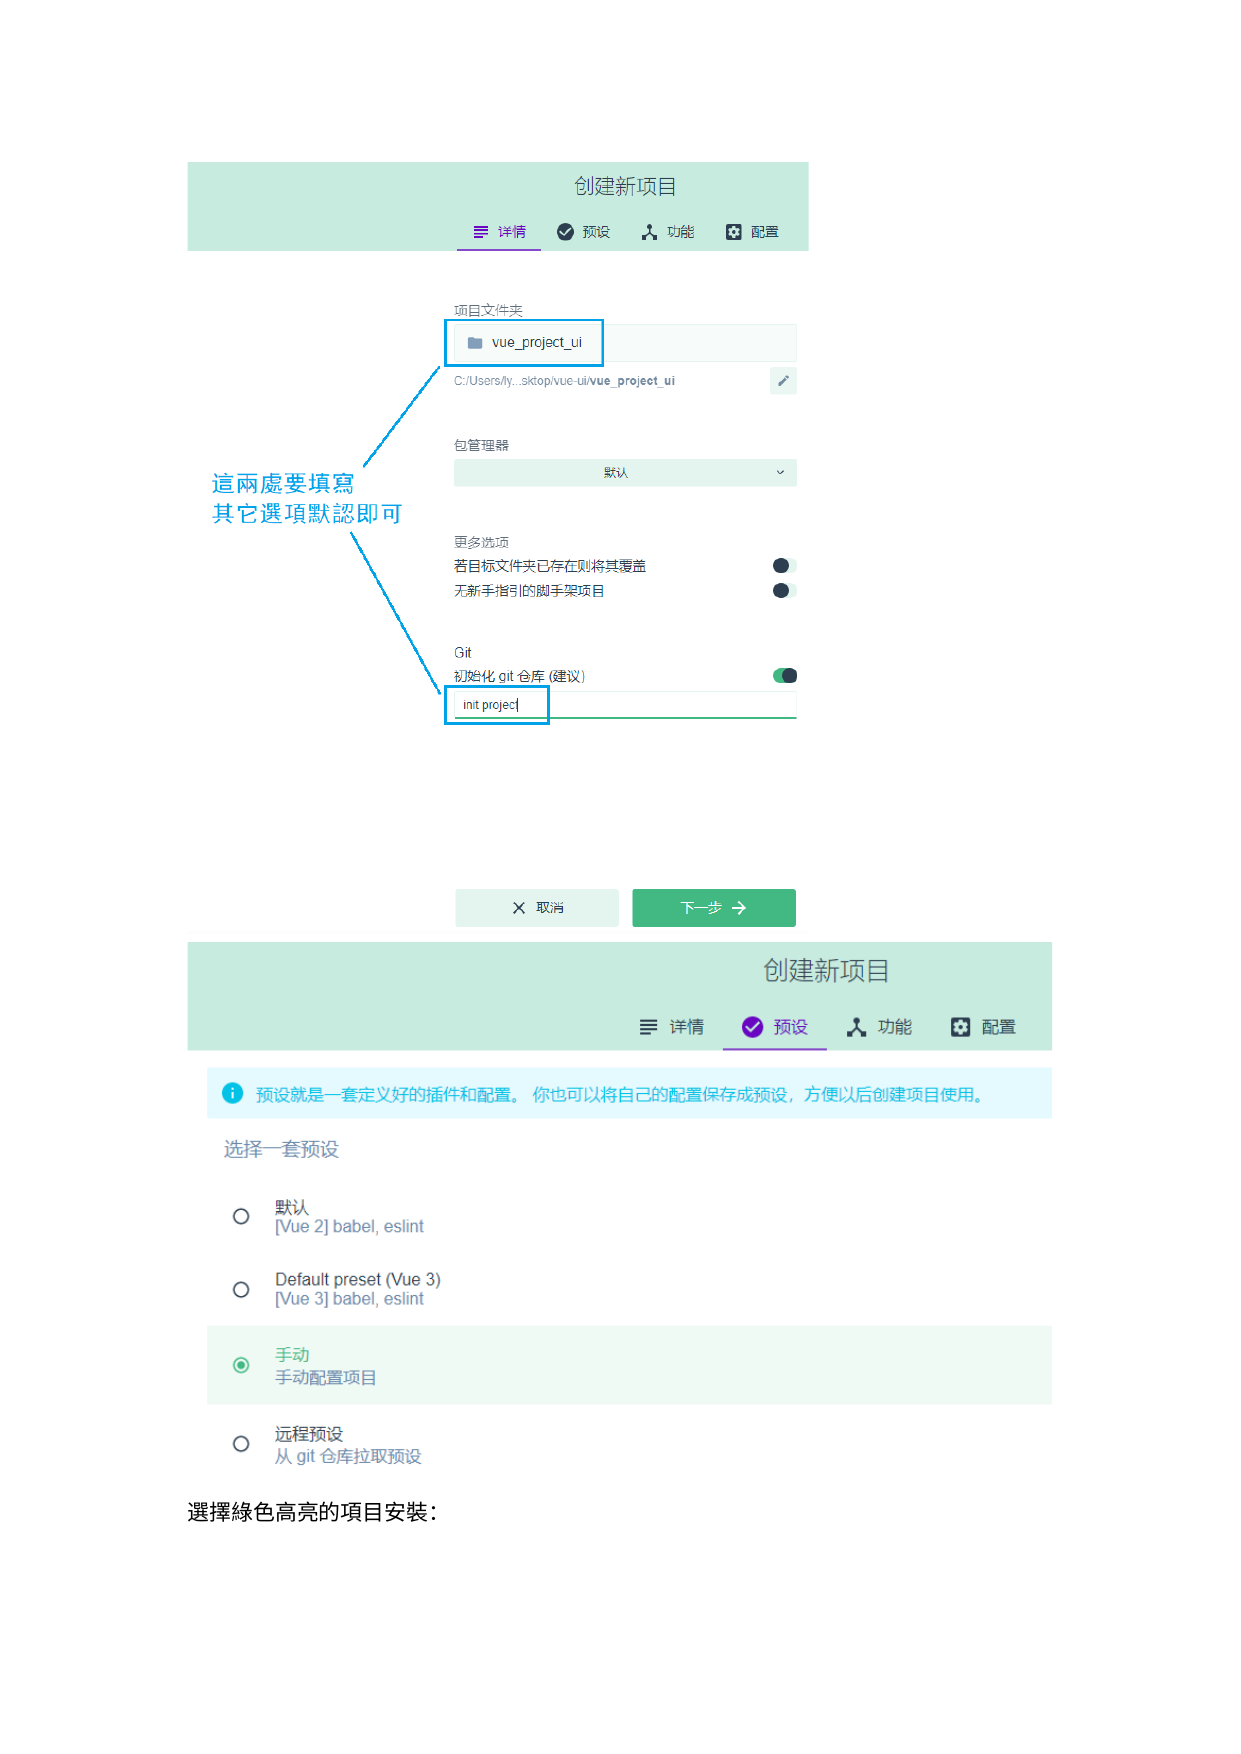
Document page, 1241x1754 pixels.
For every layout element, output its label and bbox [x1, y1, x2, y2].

picture [187, 942, 1053, 1480]
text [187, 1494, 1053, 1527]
picture [187, 162, 809, 934]
